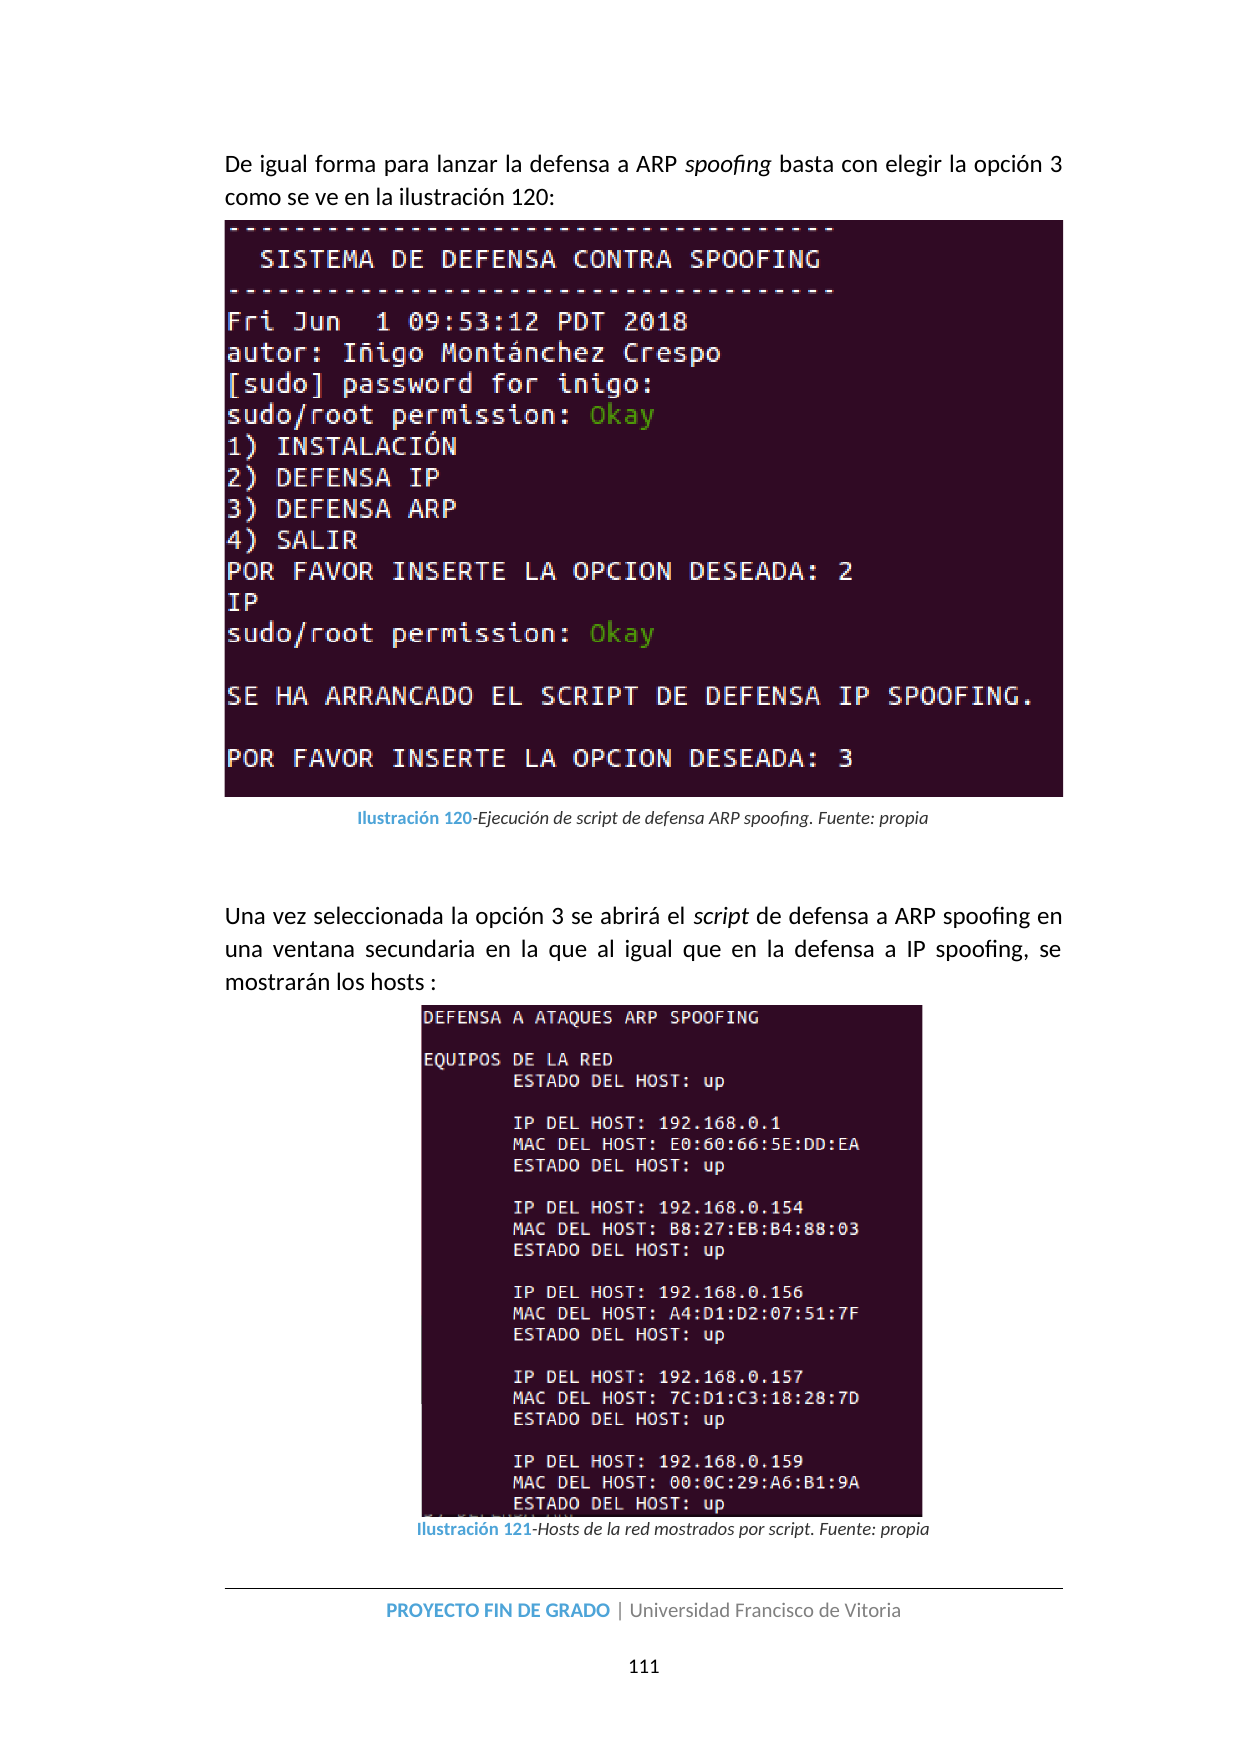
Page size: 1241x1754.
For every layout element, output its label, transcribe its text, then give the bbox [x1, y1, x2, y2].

text Una vez seleccionada la opción 3 se abrirá el script de defensa a ARP spoofing en una ventana secundaria en la que al igual que en la defensa a IP spoofing, se mostrarán los hosts : [224, 900, 1063, 996]
text De igual forma para lanzar la defensa a ARP spoofing basta con elegir la opción 3 como se ve en la ilustración 120: [224, 148, 1063, 211]
picture [421, 1005, 923, 1517]
picture [224, 220, 1064, 797]
